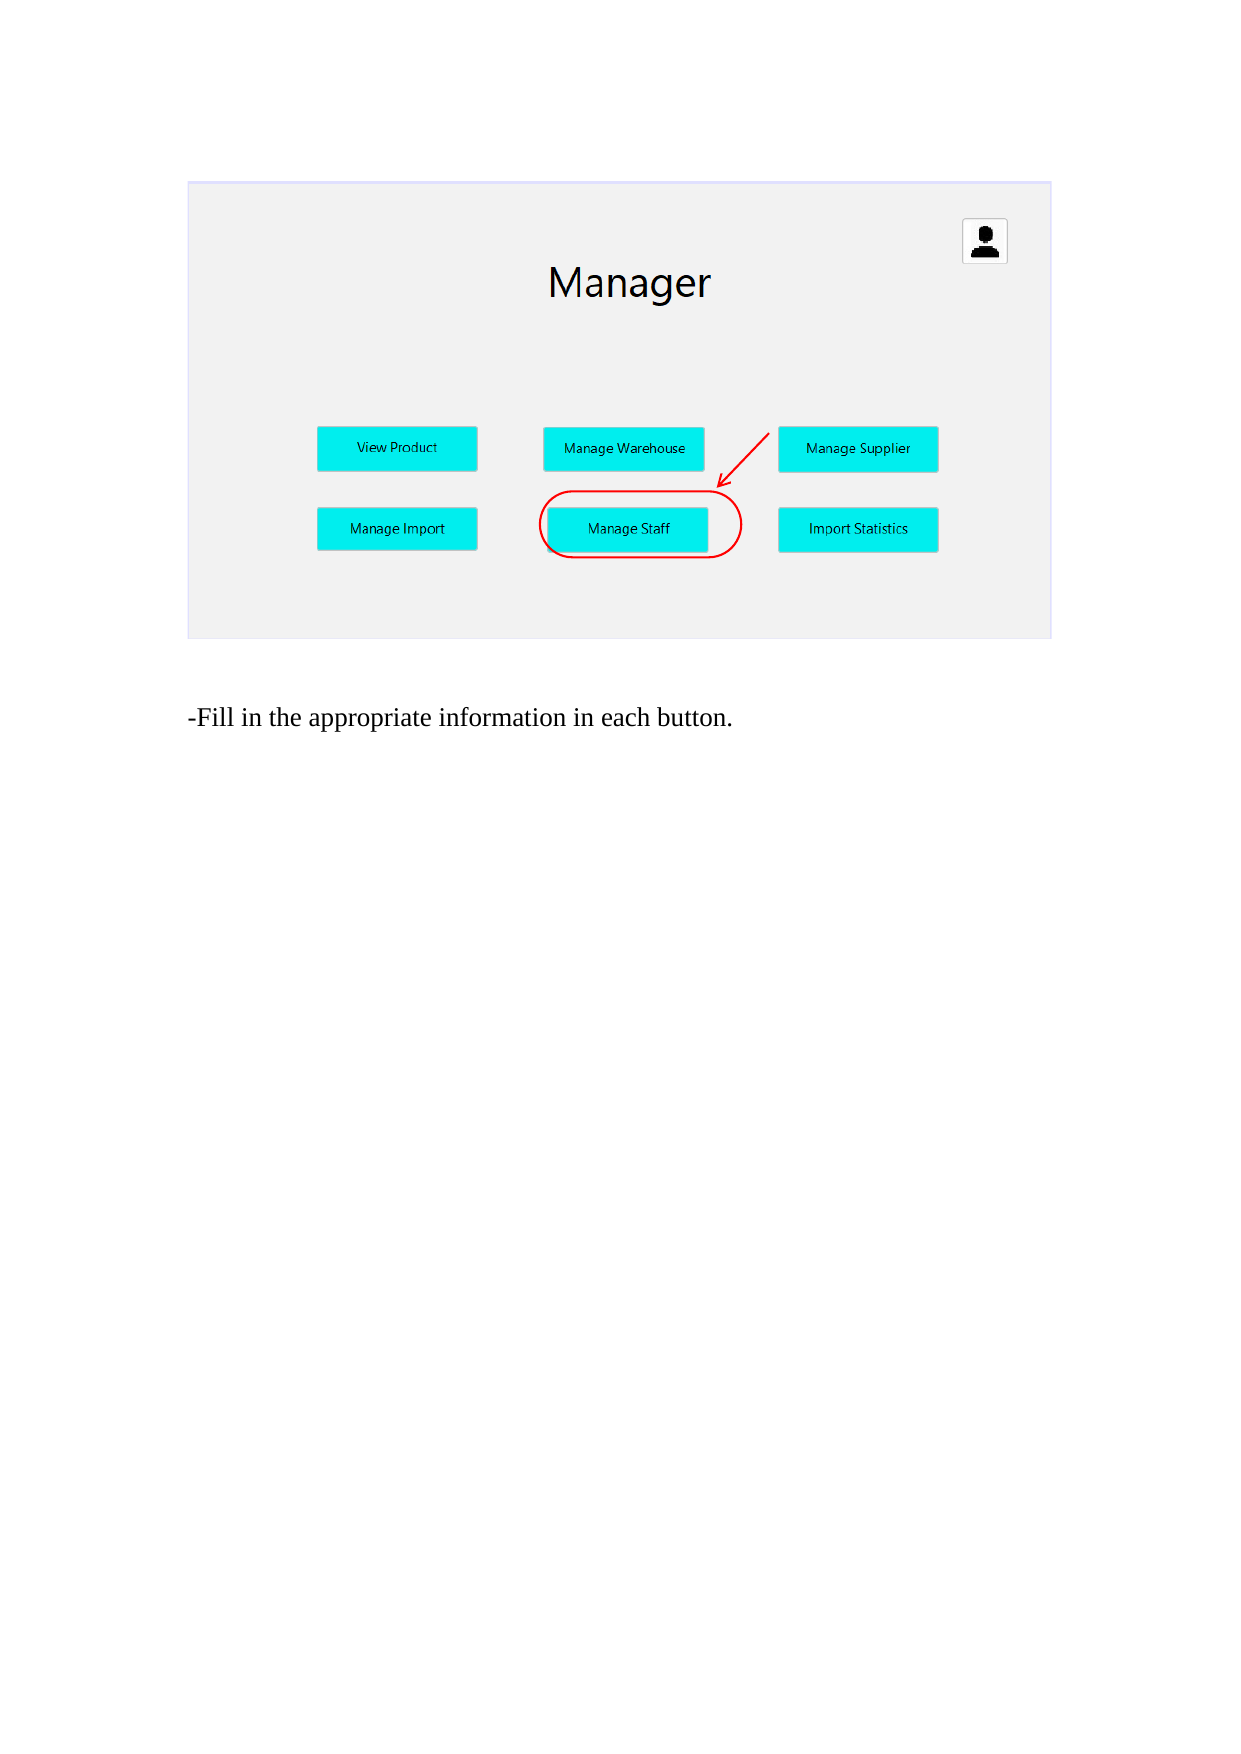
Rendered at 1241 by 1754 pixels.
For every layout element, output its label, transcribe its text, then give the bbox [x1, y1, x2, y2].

text -Fill in the appropriate information in each button. [187, 701, 1053, 732]
picture [187, 181, 1052, 639]
